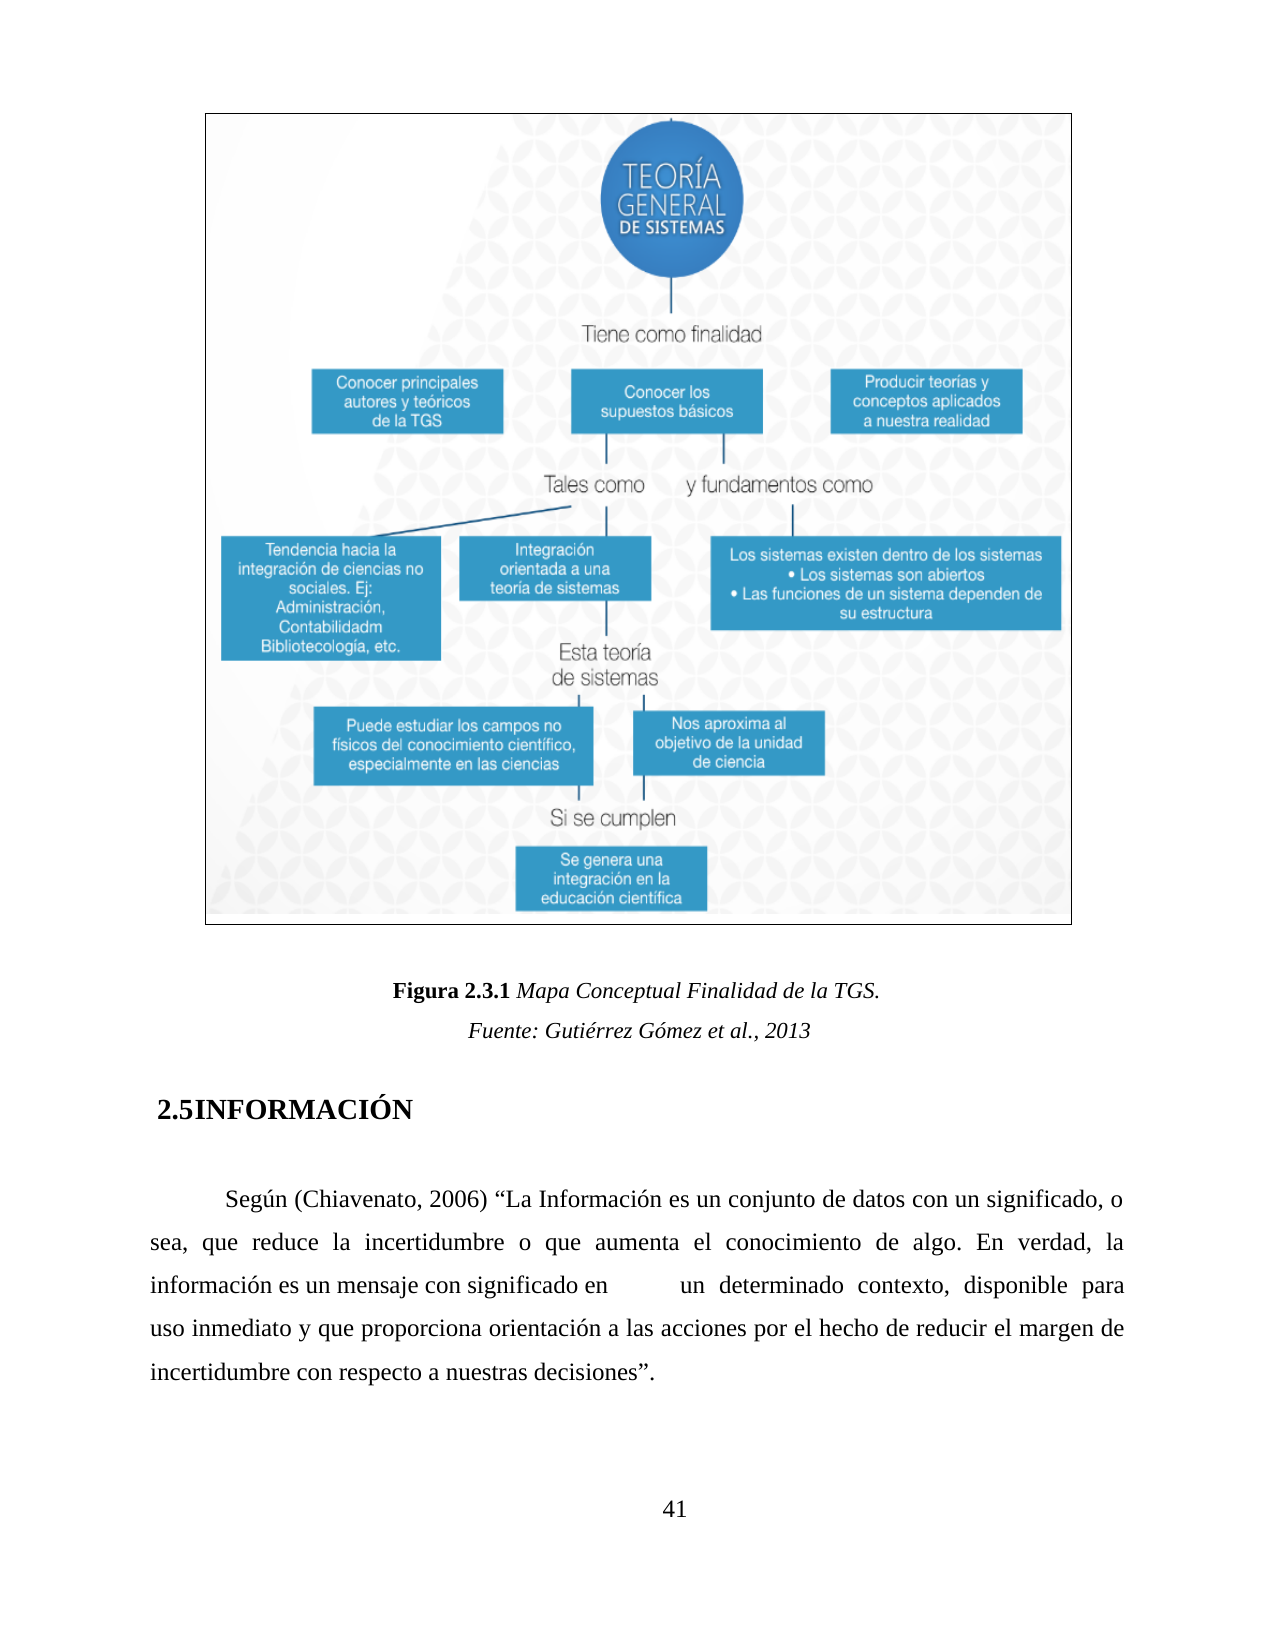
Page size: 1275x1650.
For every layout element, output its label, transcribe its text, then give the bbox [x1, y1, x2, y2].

picture [206, 114, 1071, 914]
text Según (Chiavenato, 2006) “La Información es un conjunto de datos con un significado, o sea, que reduce la incertidumbre o que aumenta el conocimiento de algo. En verdad, la información es un mensaje con significado en un determinado contexto, disponible para uso inmediato y que proporciona orientación a las acciones por el hecho de reducir el margen de incertidumbre con respecto a nuestras decisiones”. [150, 1184, 1125, 1385]
subtitle INFORMACIÓN [157, 1092, 1125, 1126]
